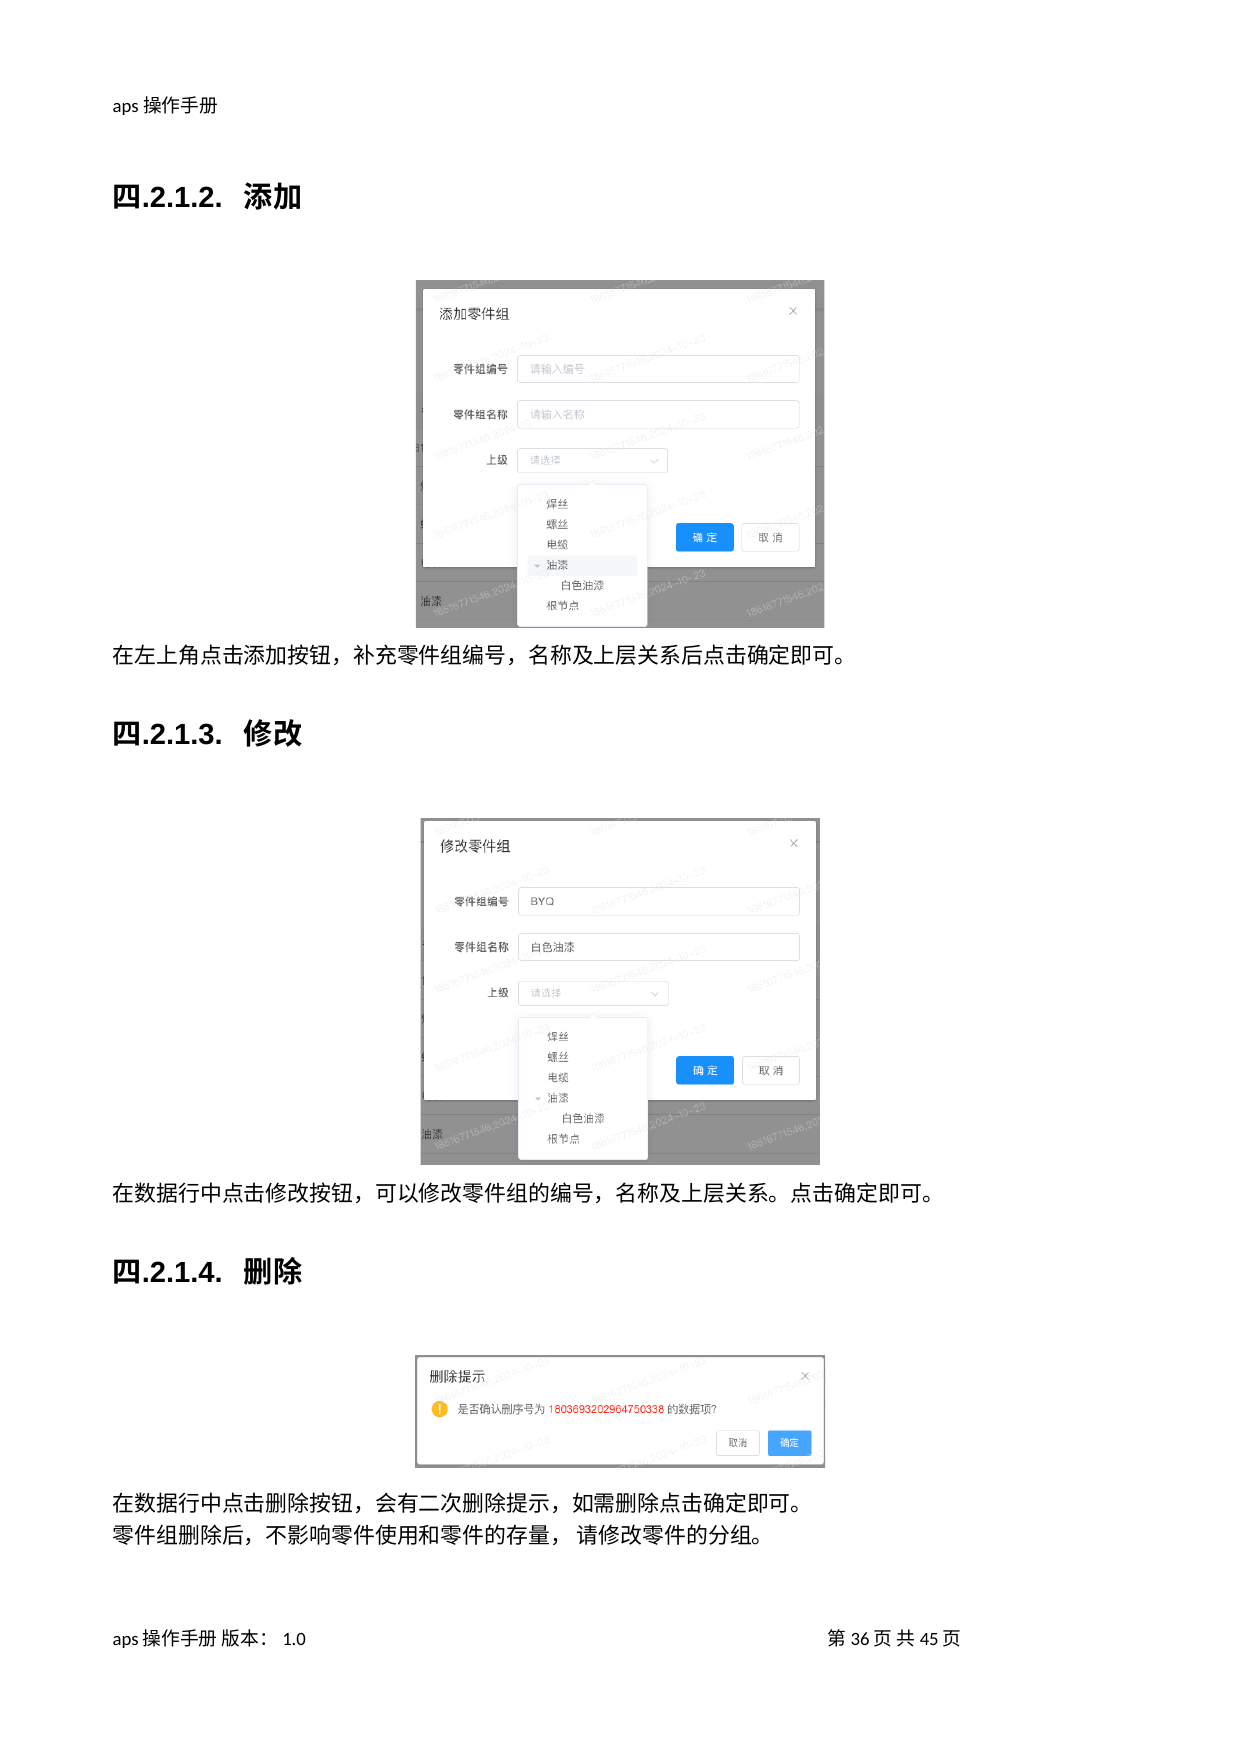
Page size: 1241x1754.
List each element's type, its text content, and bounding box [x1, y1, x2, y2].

subtitle 修改 [112, 699, 1128, 764]
subtitle 添加 [112, 162, 1128, 227]
text 在数据行中点击修改按钮，可以修改零件组的编号，名称及上层关系。点击确定即可。 [112, 1176, 1128, 1208]
picture [415, 280, 825, 628]
picture [420, 818, 820, 1165]
text 在数据行中点击删除按钮，会有二次删除提示，如需删除点击确定即可。 [112, 1486, 1128, 1518]
text 在左上角点击添加按钮，补充零件组编号，名称及上层关系后点击确定即可。 [112, 638, 1128, 670]
subtitle 删除 [112, 1237, 1128, 1302]
picture [415, 1355, 826, 1468]
text 零件组删除后，不影响零件使用和零件的存量， 请修改零件的分组。 [112, 1518, 1128, 1551]
